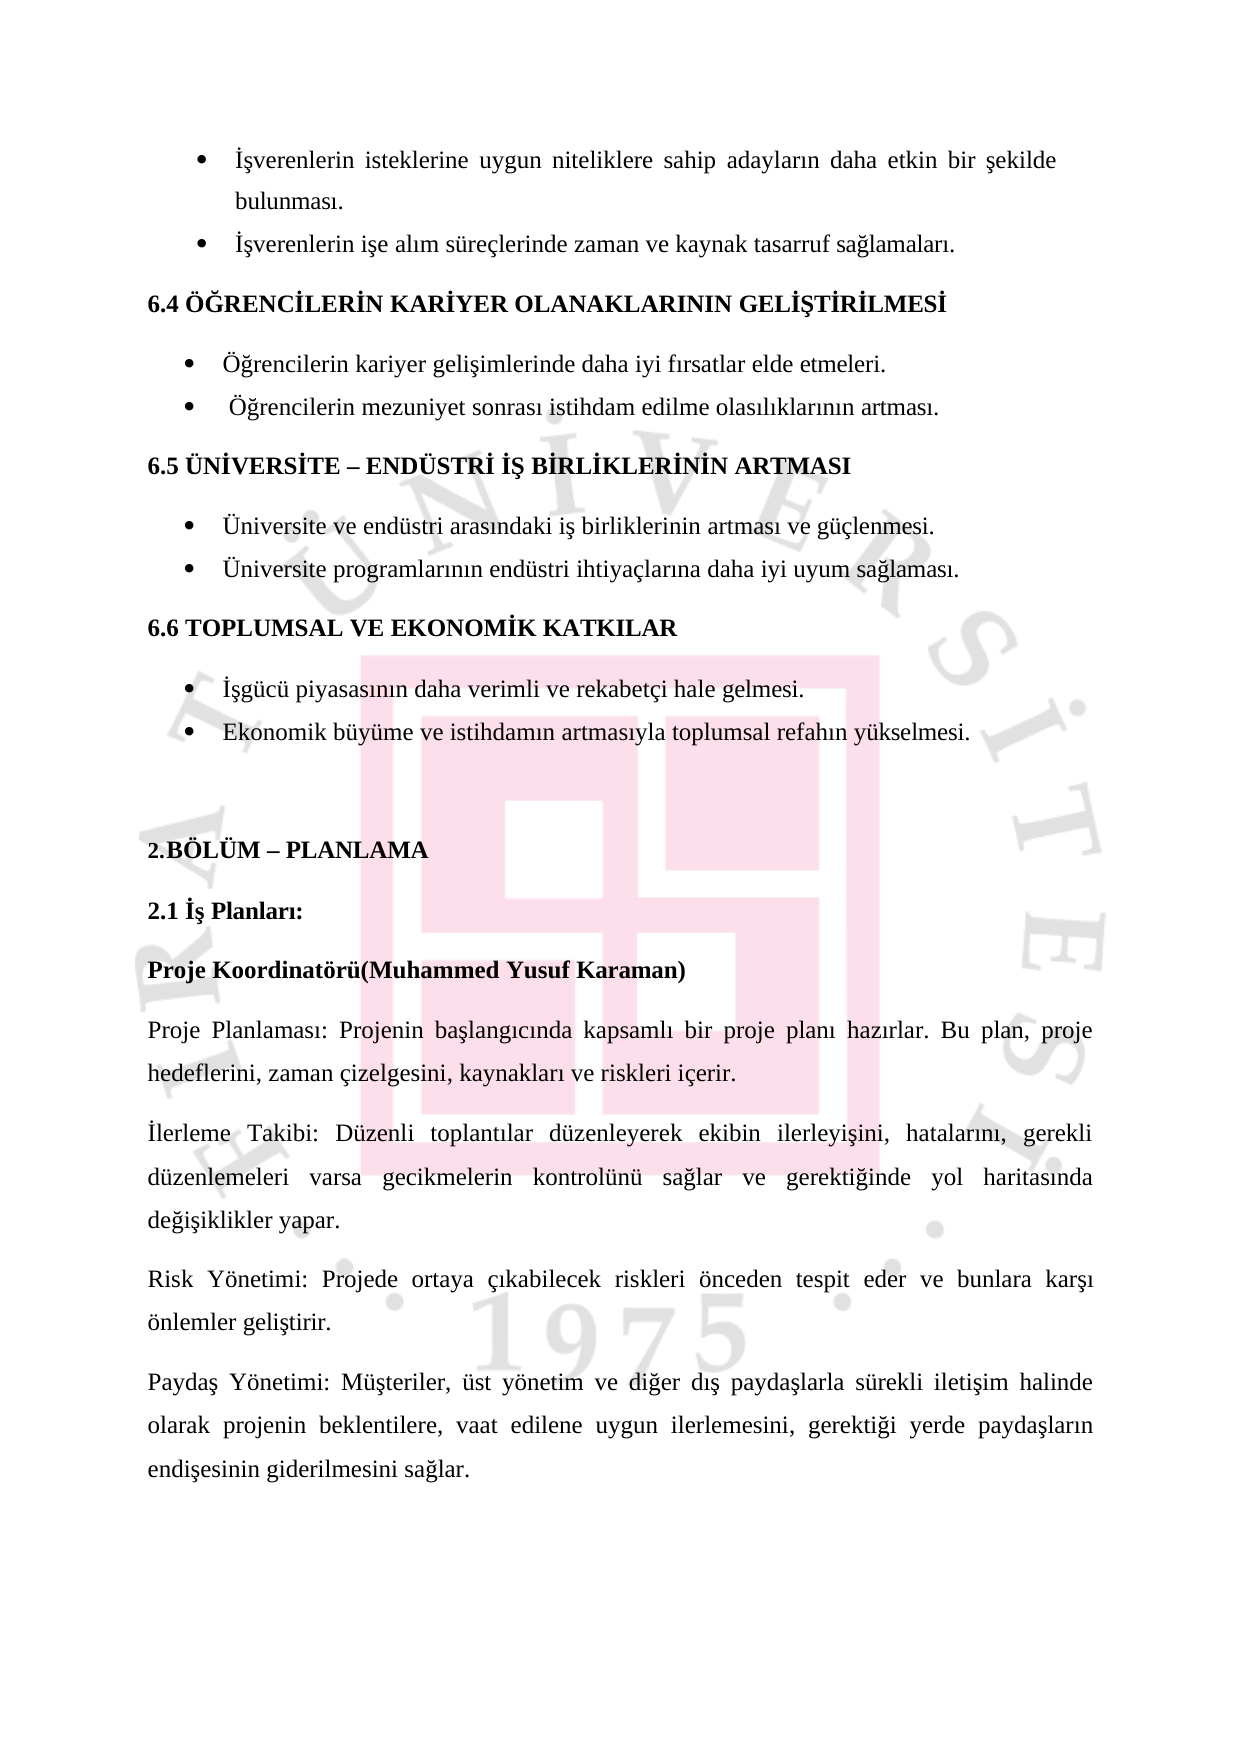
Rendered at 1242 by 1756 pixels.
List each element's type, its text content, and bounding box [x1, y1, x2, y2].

list Üniversite programlarının endüstri ihtiyaçlarına daha iyi uyum sağlaması. [185, 554, 1106, 583]
subtitle BÖLÜM – PLANLAMA [147, 836, 1106, 864]
list İşverenlerin işe alım süreçlerinde zaman ve kaynak tasarruf sağlamaları. [197, 229, 1106, 258]
subtitle İş Planları: [147, 896, 1106, 924]
list İşverenlerin isteklerine uygun niteliklere sahip adayların daha etkin bir şekilde bulunması. [197, 146, 1070, 215]
subtitle ÜNİVERSİTE – ENDÜSTRİ İŞ BİRLİKLERİNİN ARTMASI [147, 451, 1106, 480]
text Proje Planlaması: Projenin başlangıcında kapsamlı bir proje planı hazırlar. Bu plan, proje hedeflerini, zaman çizelgesini, kaynakları ve riskleri içerir. [147, 1015, 1093, 1087]
list Üniversite ve endüstri arasındaki iş birliklerinin artması ve güçlenmesi. [185, 511, 1106, 540]
subtitle ÖĞRENCİLERİN KARİYER OLANAKLARININ GELİŞTİRİLMESİ [147, 289, 1106, 317]
list İşgücü piyasasının daha verimli ve rekabetçi hale gelmesi. [185, 674, 1106, 702]
text İlerleme Takibi: Düzenli toplantılar düzenleyerek ekibin ilerleyişini, hatalarını, gerekli düzenlemeleri varsa gecikmelerin kontrolünü sağlar ve gerektiğinde yol haritasında değişiklikler yapar. [147, 1118, 1094, 1233]
list Öğrencilerin mezuniyet sonrası istihdam edilme olasılıklarının artması. [185, 392, 1106, 421]
subtitle TOPLUMSAL VE EKONOMİK KATKILAR [147, 613, 1106, 642]
text Proje Koordinatörü(Muhammed Yusuf Karaman) [147, 956, 1106, 984]
list Öğrencilerin kariyer gelişimlerinde daha iyi fırsatlar elde etmeleri. [185, 349, 1106, 377]
list Ekonomik büyüme ve istihdamın artmasıyla toplumsal refahın yükselmesi. [185, 717, 1106, 745]
text Paydaş Yönetimi: Müşteriler, üst yönetim ve diğer dış paydaşlarla sürekli iletişim halinde olarak projenin beklentilere, vaat edilene uygun ilerlemesini, gerektiği yerde paydaşların endişesinin giderilmesini sağlar. [147, 1367, 1094, 1482]
text Risk Yönetimi: Projede ortaya çıkabilecek riskleri önceden tespit eder ve bunlara karşı önlemler geliştirir. [147, 1264, 1094, 1336]
